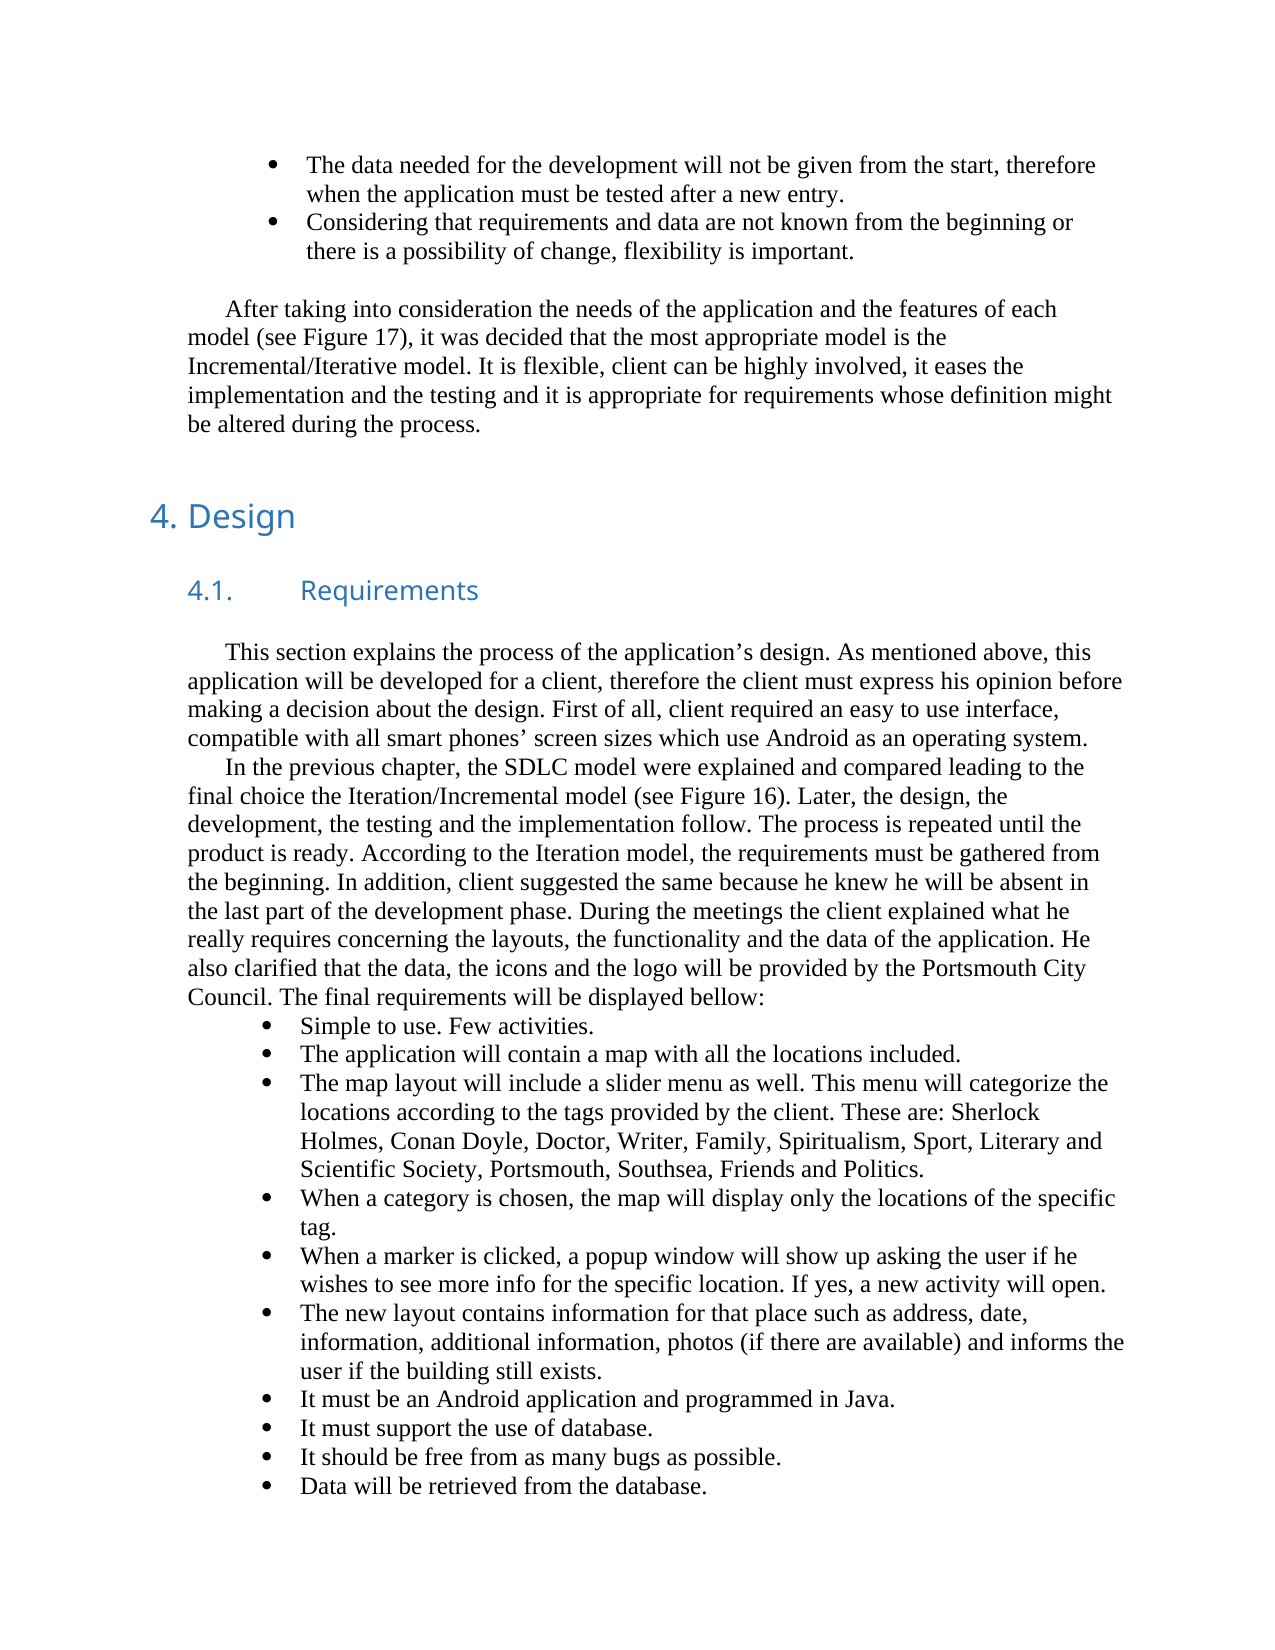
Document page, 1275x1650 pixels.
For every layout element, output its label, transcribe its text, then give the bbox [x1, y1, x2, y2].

list The new layout contains information for that place such as address, date, information, additional information, photos (if there are available) and informs the user if the building still exists. [262, 1298, 1125, 1384]
list When a marker is clicked, a popup window will show up asking the user if he wishes to see more info for the specific location. If yes, a new activity will open. [262, 1241, 1125, 1298]
list It should be free from as many bugs as possible. [262, 1442, 1125, 1471]
text In the previous chapter, the SDLC model were explained and compared leading to the final choice the Iteration/Incremental model (see Figure 16). Later, the design, the development, the testing and the implementation follow. The process is repeated until the product is ready. According to the Iteration model, the requirements must be gathered from the beginning. In addition, client suggested the same because he knew he will be absent in the last part of the development phase. During the meetings the client explained what he really requires concerning the layouts, the functionality and the data of the application. He also clarified that the data, the icons and the logo will be provided by the Portsmouth City Council. The final requirements will be displayed bellow: [187, 752, 1125, 1011]
list Considering that requirements and data are not known from the beginning or there is a possibility of change, flexibility is important. [269, 207, 1125, 265]
text After taking into consideration the needs of the application and the features of each model (see Figure 17), it was decided that the most appropriate model is the Incremental/Iterative model. It is flexible, client can be highly involved, it eases the implementation and the testing and it is appropriate for requirements whose definition might be altered during the process. [187, 294, 1125, 437]
list The map layout will include a slider menu as well. This menu will categorize the locations according to the tags provided by the client. These are: Sherlock Holmes, Conan Doyle, Doctor, Writer, Family, Spiritualism, Sport, Literary and Scientific Society, Portsmouth, Southsea, Friends and Politics. [262, 1068, 1125, 1183]
list It must be an Android application and programmed in Java. [262, 1384, 1125, 1413]
list Data will be retrieved from the database. [262, 1471, 1125, 1499]
list When a category is chosen, the map will display only the locations of the specific tag. [262, 1183, 1125, 1241]
list It must support the use of database. [262, 1413, 1125, 1442]
subtitle Design [150, 493, 1125, 538]
list Simple to use. Few activities. [262, 1011, 1125, 1039]
subtitle Requirements [187, 571, 1125, 608]
list The data needed for the development will not be given from the start, therefore when the application must be tested after a new entry. [269, 150, 1125, 207]
list The application will contain a map with all the locations included. [262, 1039, 1125, 1068]
text This section explains the process of the application’s design. As mentioned above, this application will be developed for a client, therefore the client must express his opinion before making a decision about the design. First of all, client required an easy to use interface, compatible with all smart phones’ screen sizes which use Android as an operating system. [187, 637, 1125, 752]
